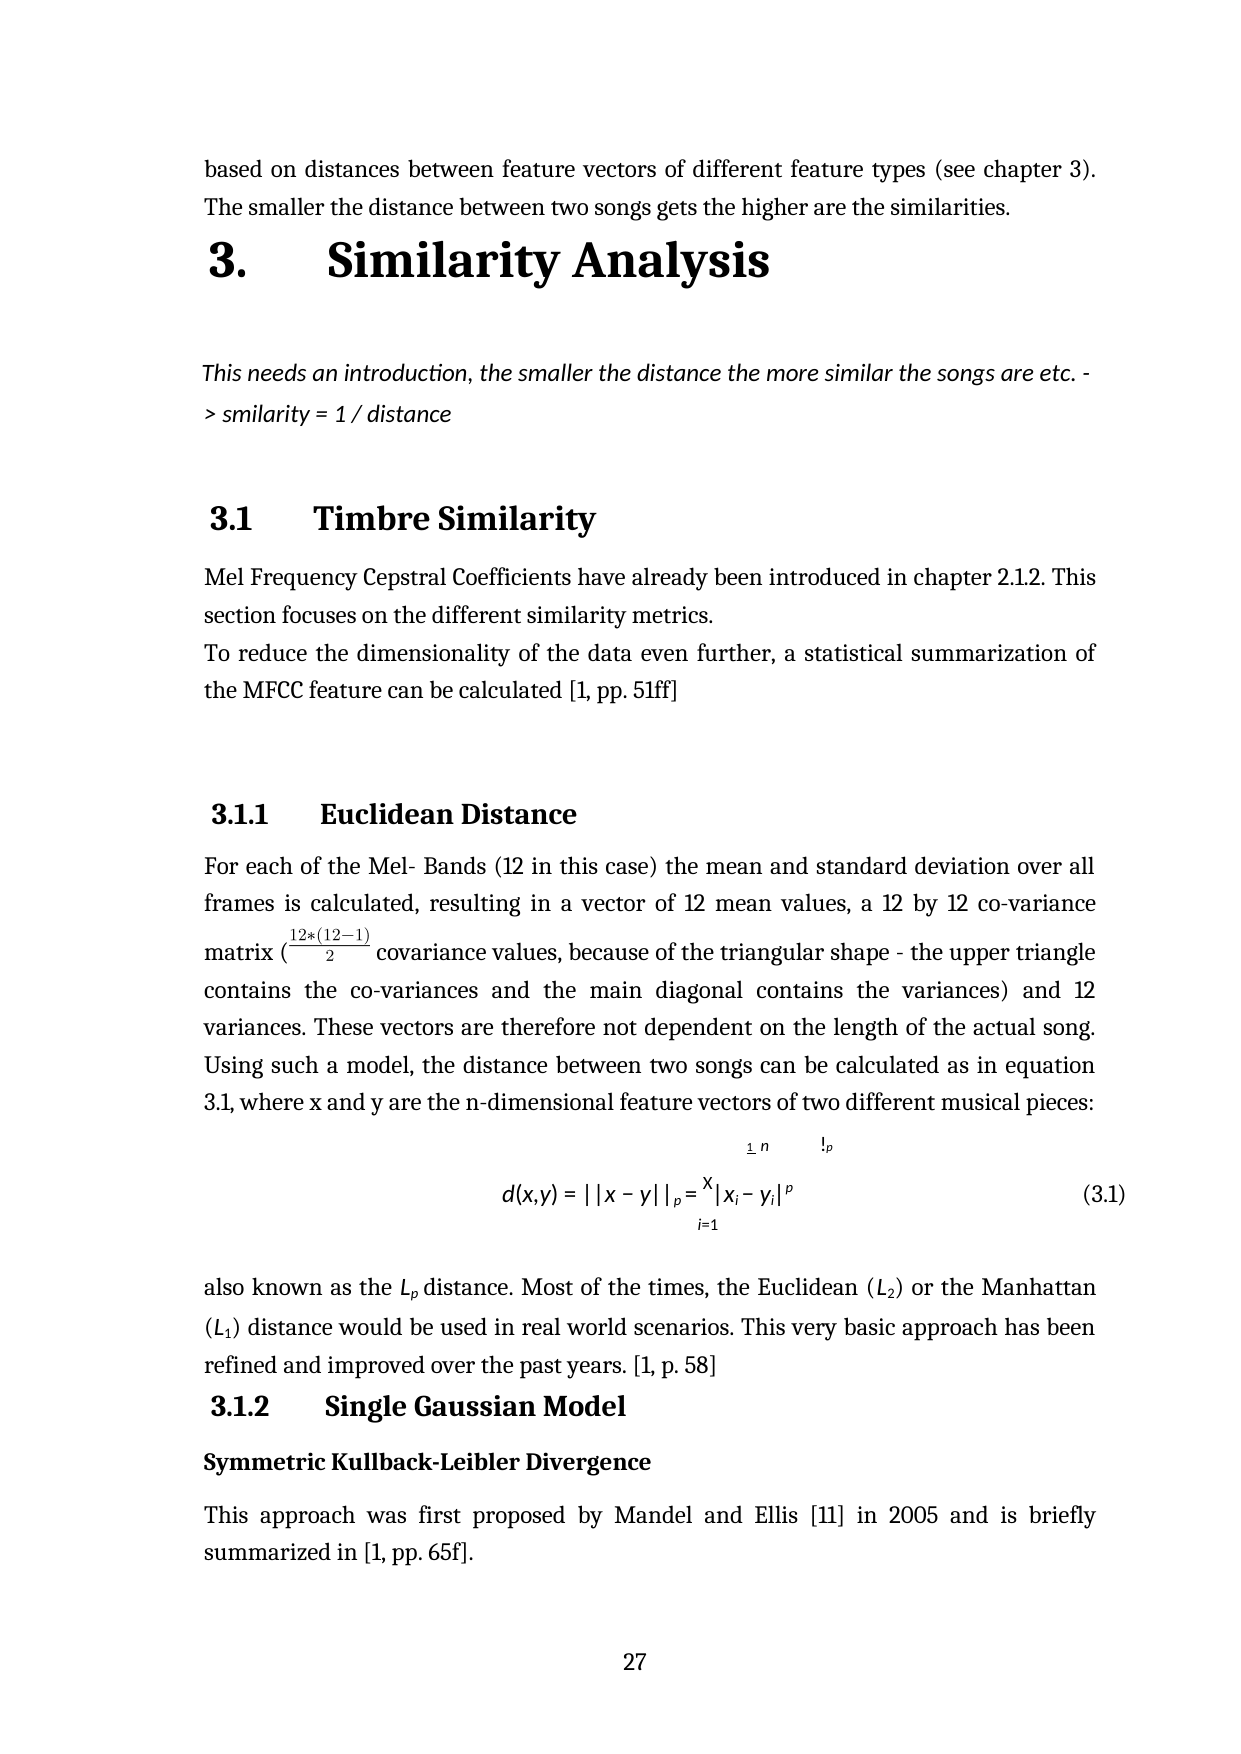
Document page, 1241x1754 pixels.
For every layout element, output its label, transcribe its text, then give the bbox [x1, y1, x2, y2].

text Mel Frequency Cepstral Coefficients have already been introduced in chapter 2.1.2. This section focuses on the different similarity metrics. [204, 563, 1097, 629]
picture [288, 927, 370, 961]
subtitle 3.1 Timbre Similarity [173, 498, 1098, 539]
subtitle 3.1.2 Single Gaussian Model [173, 1389, 1098, 1424]
text 1 n !p [690, 1133, 834, 1156]
text This needs an introduction, the smaller the distance the more similar the songs are etc. -> smilarity = 1 / distance [201, 358, 1098, 429]
text For each of the Mel- Bands (12 in this case) the mean and standard deviation over all frames is calculated, resulting in a vector of 12 mean values, a 12 by 12 co-variance matrix ( covariance values, because of the triangular shape - the upper triangle contains the co-variances and the main diagonal contains the variances) and 12 variances. These vectors are therefore not dependent on the length of the actual song. Using such a model, the distance between two songs can be calculated as in equation 3.1, where x and y are the n-dimensional feature vectors of two different musical pieces: [204, 852, 1097, 1117]
text i=1 [317, 1214, 1098, 1234]
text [204, 155, 1097, 222]
text d(x,y) = ||x − y||p = X|xi − yi|p (3.1) [173, 1171, 1098, 1210]
text This approach was first proposed by Mandel and Ellis [11] in 2005 and is briefly summarized in [1, pp. 65f]. [204, 1501, 1097, 1567]
subtitle 3.1.1 Euclidean Distance [173, 797, 1098, 832]
text also known as the Lp distance. Most of the times, the Euclidean (L2) or the Manhattan (L1) distance would be used in real world scenarios. This very basic approach has been refined and improved over the past years. [1, p. 58] [204, 1272, 1097, 1379]
text To reduce the dimensionality of the data even further, a statistical summarization of the MFCC feature can be calculated [1, pp. 51ff] [204, 639, 1097, 705]
subtitle Symmetric Kullback-Leibler Divergence [204, 1448, 1098, 1477]
subtitle 3. Similarity Analysis [173, 231, 1098, 291]
